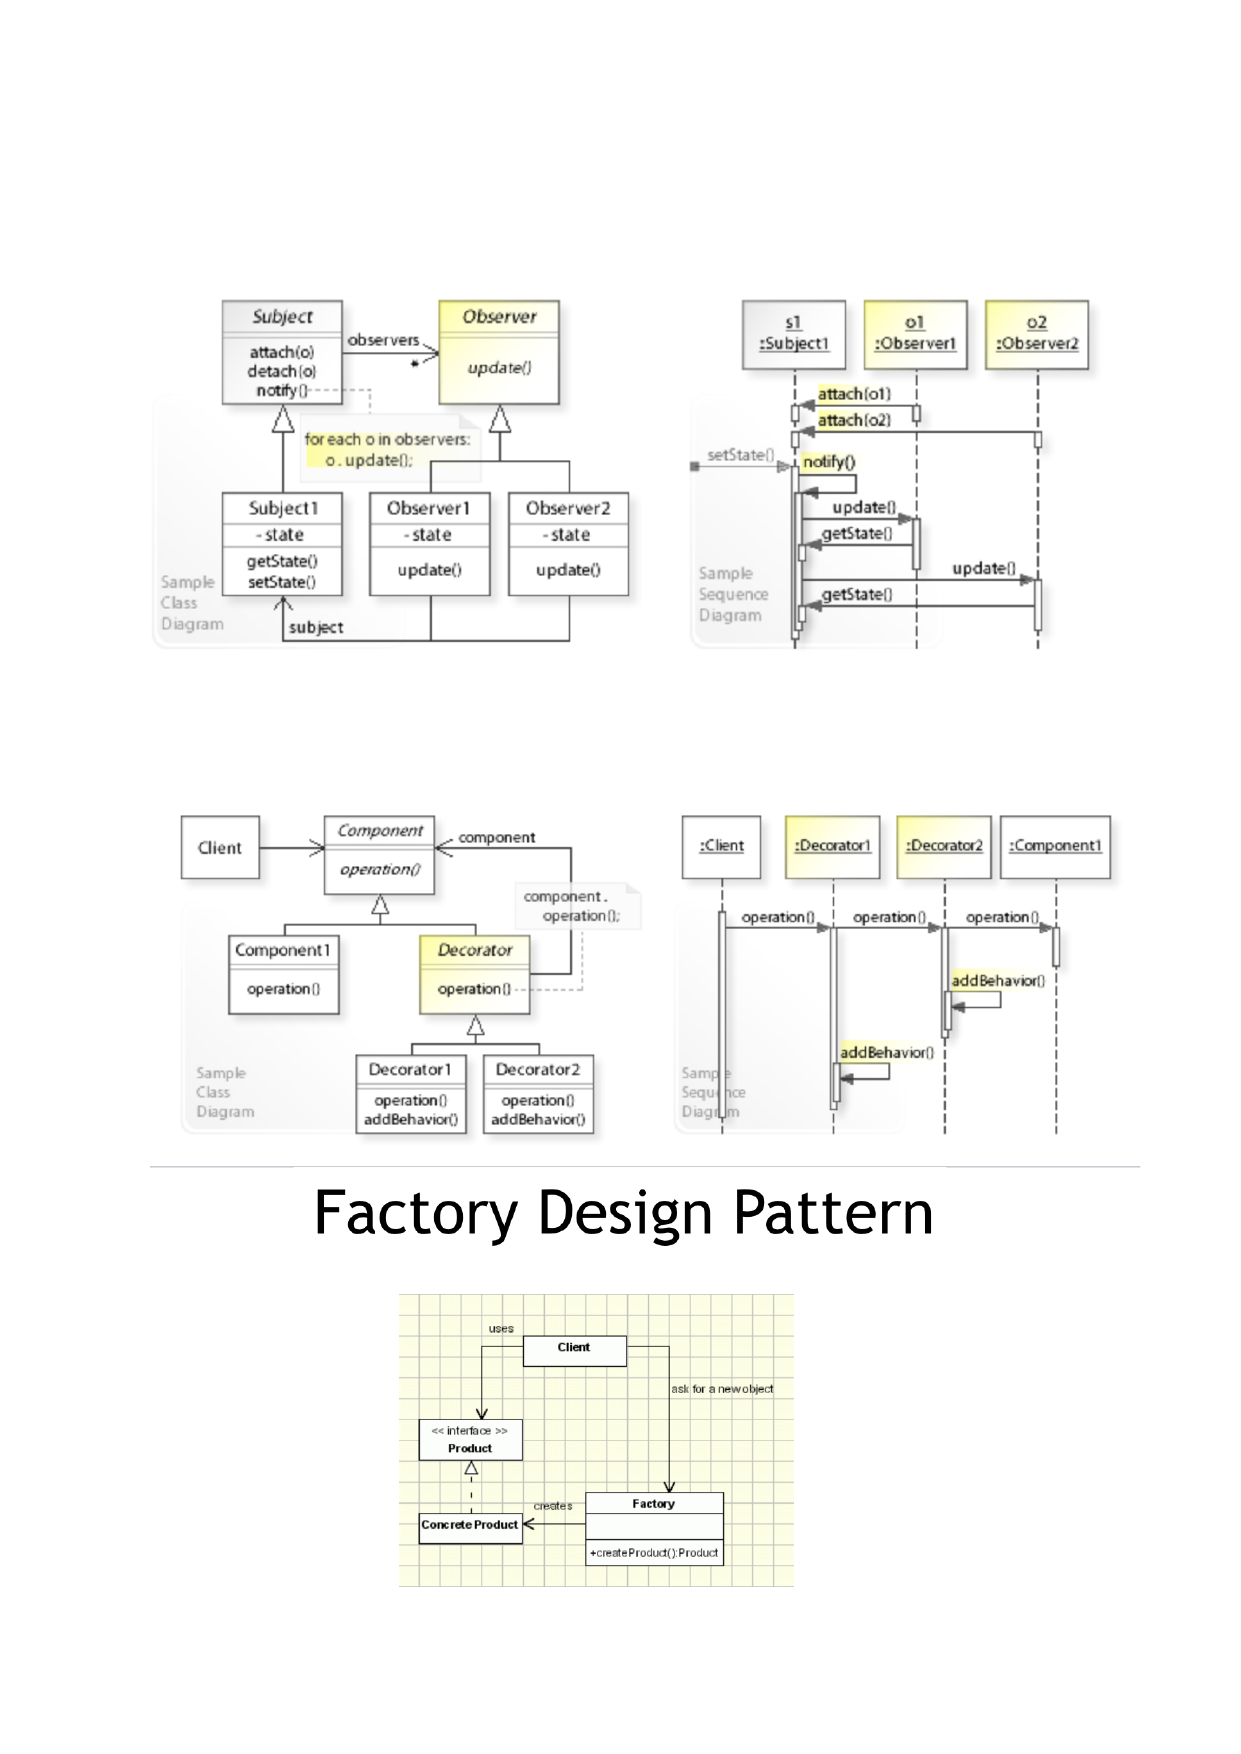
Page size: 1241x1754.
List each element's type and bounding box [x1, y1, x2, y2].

picture [150, 784, 1141, 1602]
picture [150, 272, 1101, 663]
